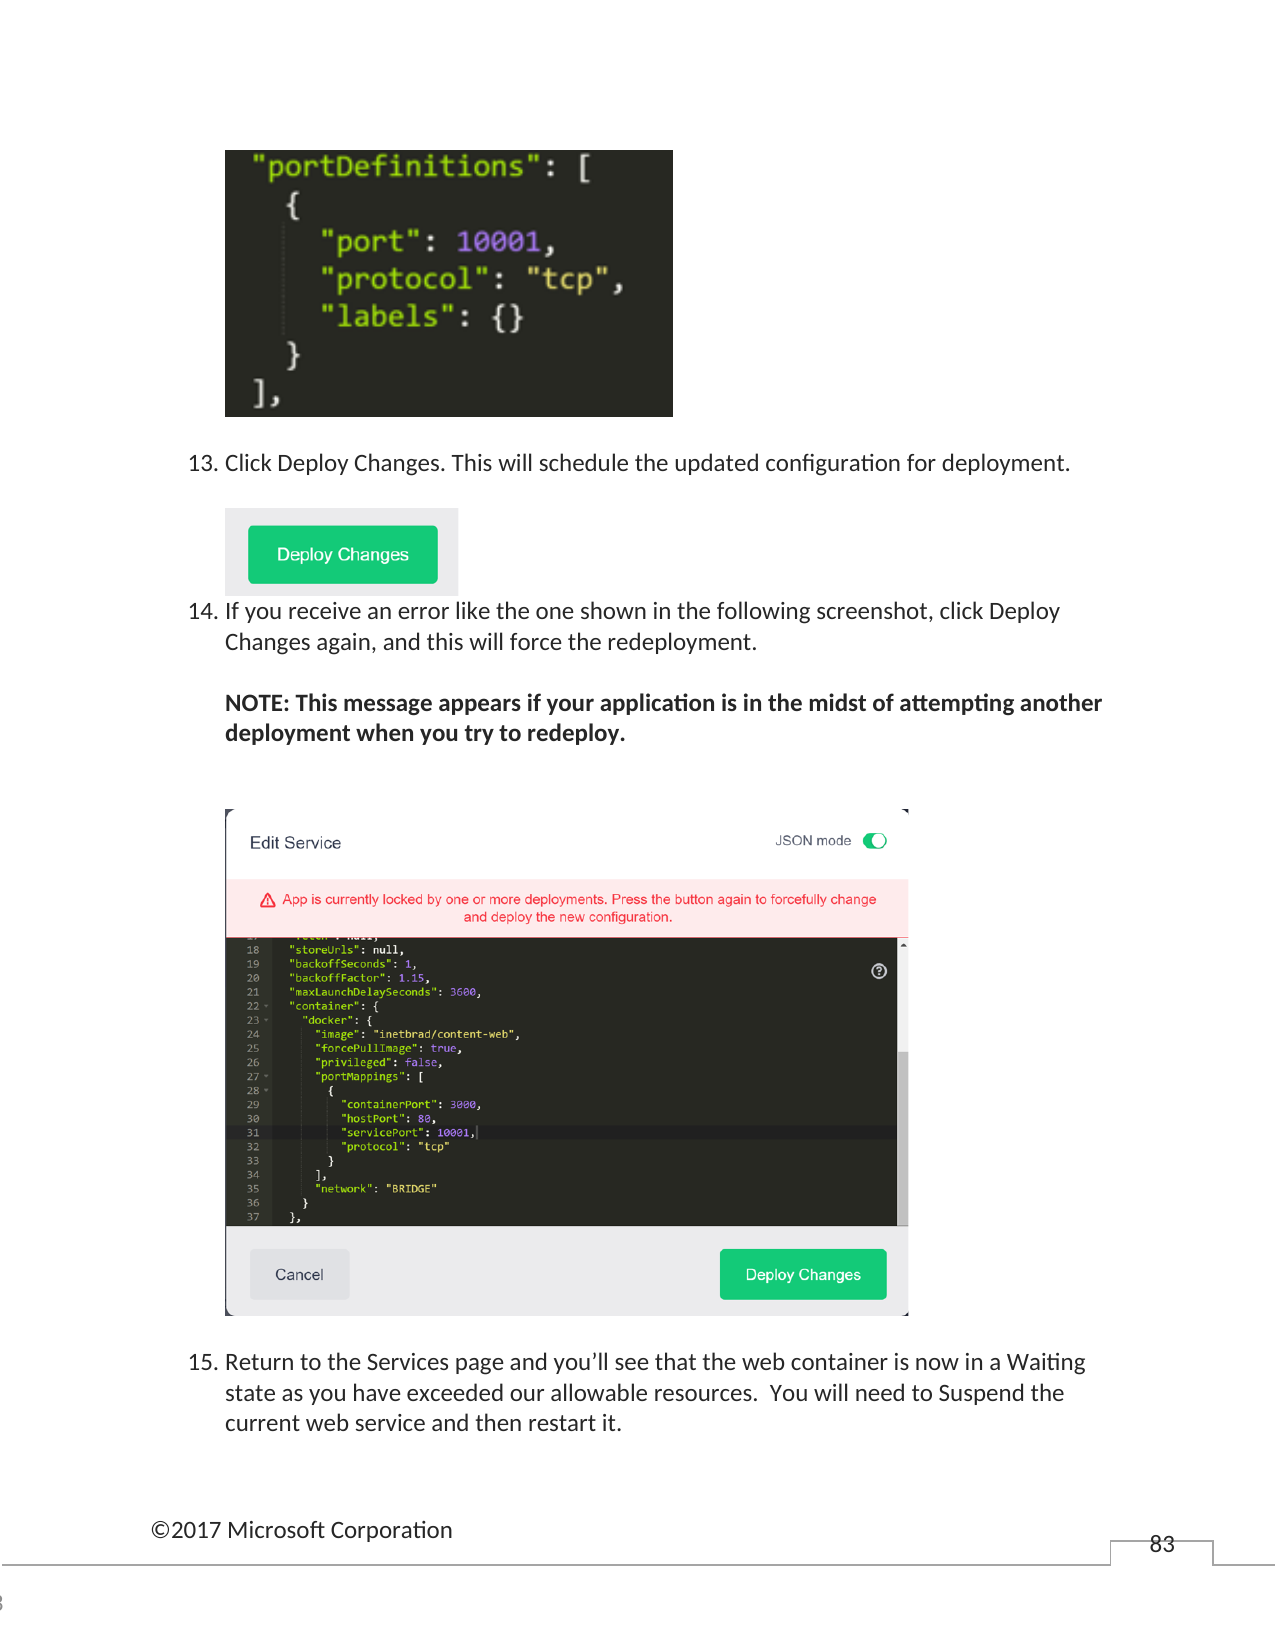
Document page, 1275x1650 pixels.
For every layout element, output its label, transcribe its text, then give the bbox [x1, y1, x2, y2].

list NOTE: This message appears if your application is in the midst of attempting another deployment when you try to redeploy. [225, 687, 1125, 748]
list If you receive an error like the one shown in the following screenshot, click Deploy Changes again, and this will force the redeployment. [187, 596, 1125, 657]
picture [225, 508, 459, 596]
list Click Deploy Changes. This will schedule the updated configuration for deployment. [187, 447, 1125, 478]
picture [225, 809, 909, 1316]
picture [225, 150, 673, 417]
list Return to the Services page and you’ll see that the web container is now in a Waiting state as you have exceeded our allowable resources. You will need to Suspend the current web service and then restart it. [187, 1347, 1125, 1438]
